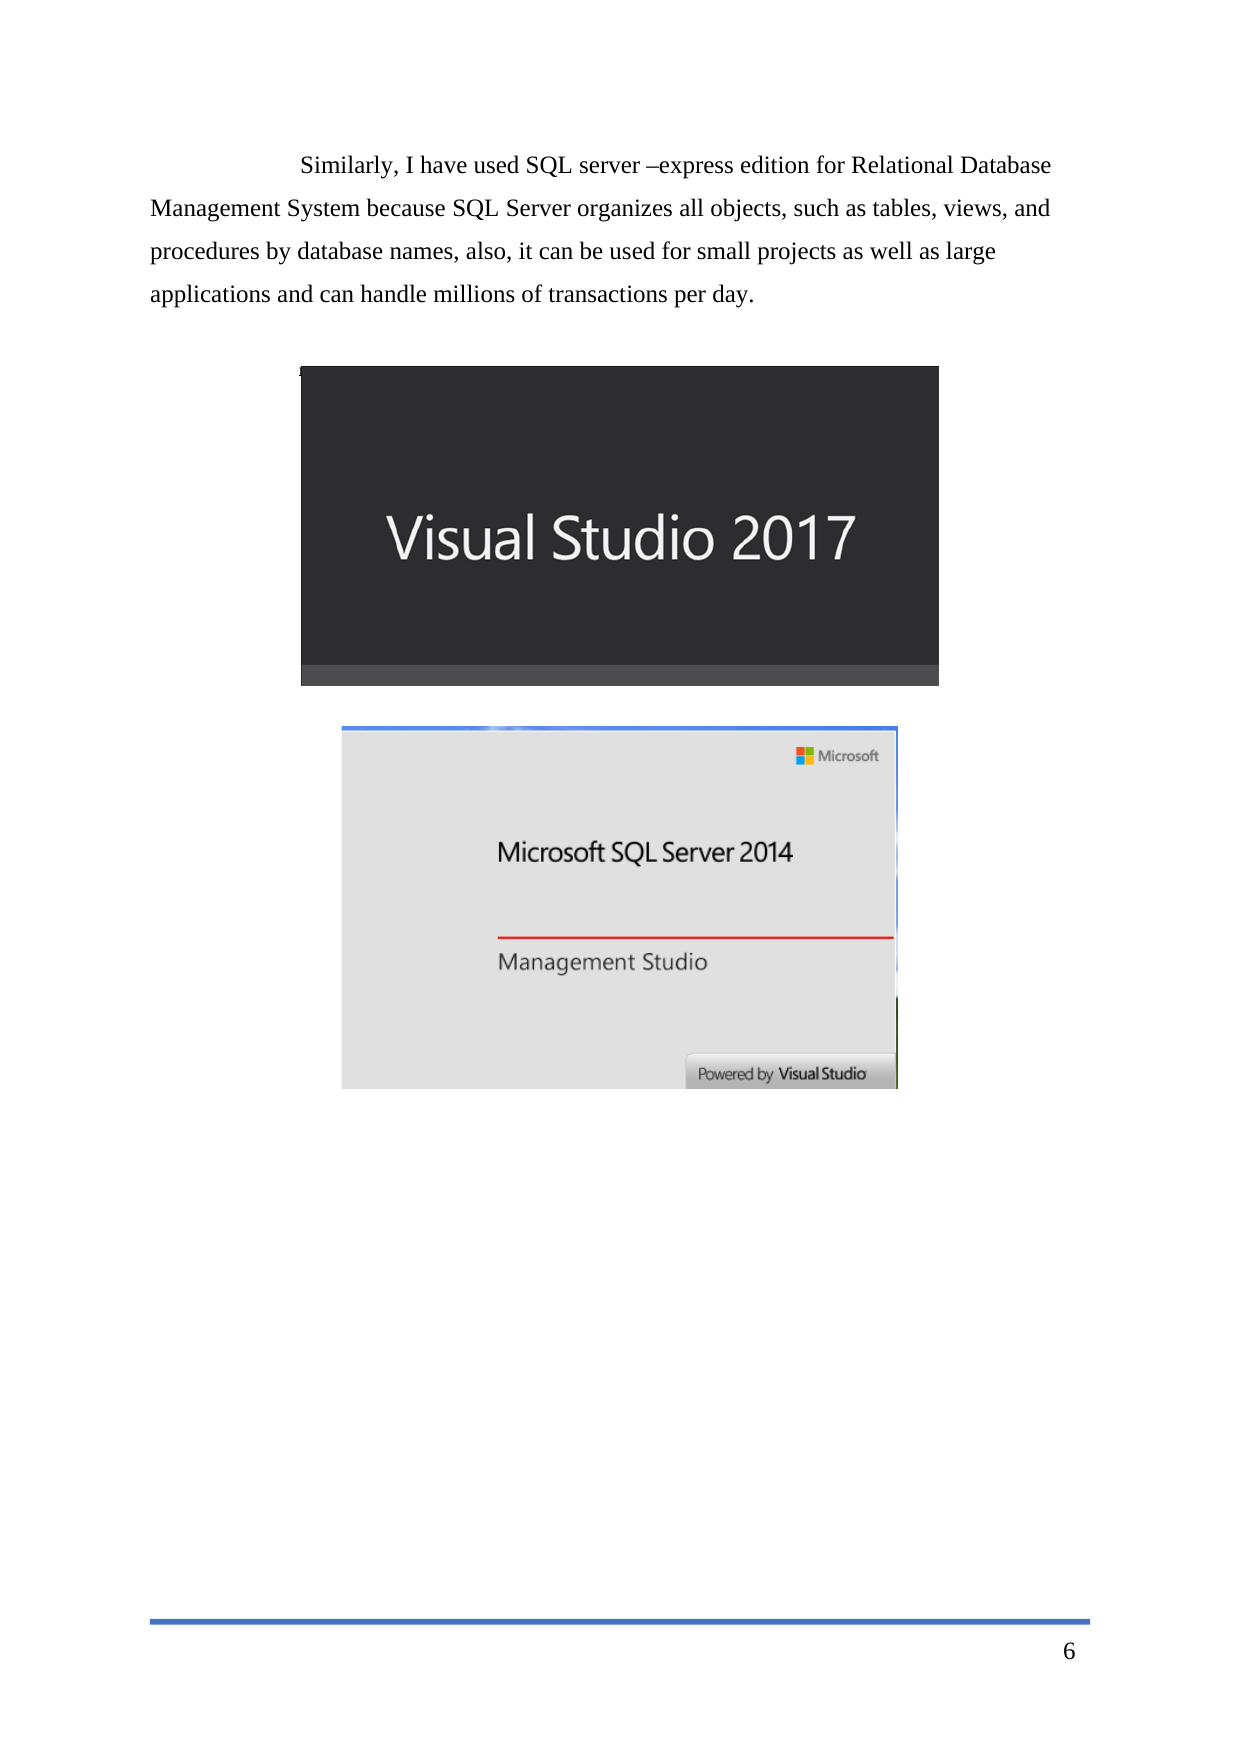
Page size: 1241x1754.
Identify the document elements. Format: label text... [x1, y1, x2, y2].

picture [298, 366, 941, 692]
text Similarly, I have used SQL server –express edition for Relational Database Management System because SQL Server organizes all objects, such as tables, views, and procedures by database names, also, it can be used for small projects as well as large applications and can handle millions of transactions per day. [150, 150, 1090, 308]
picture [341, 726, 898, 1089]
